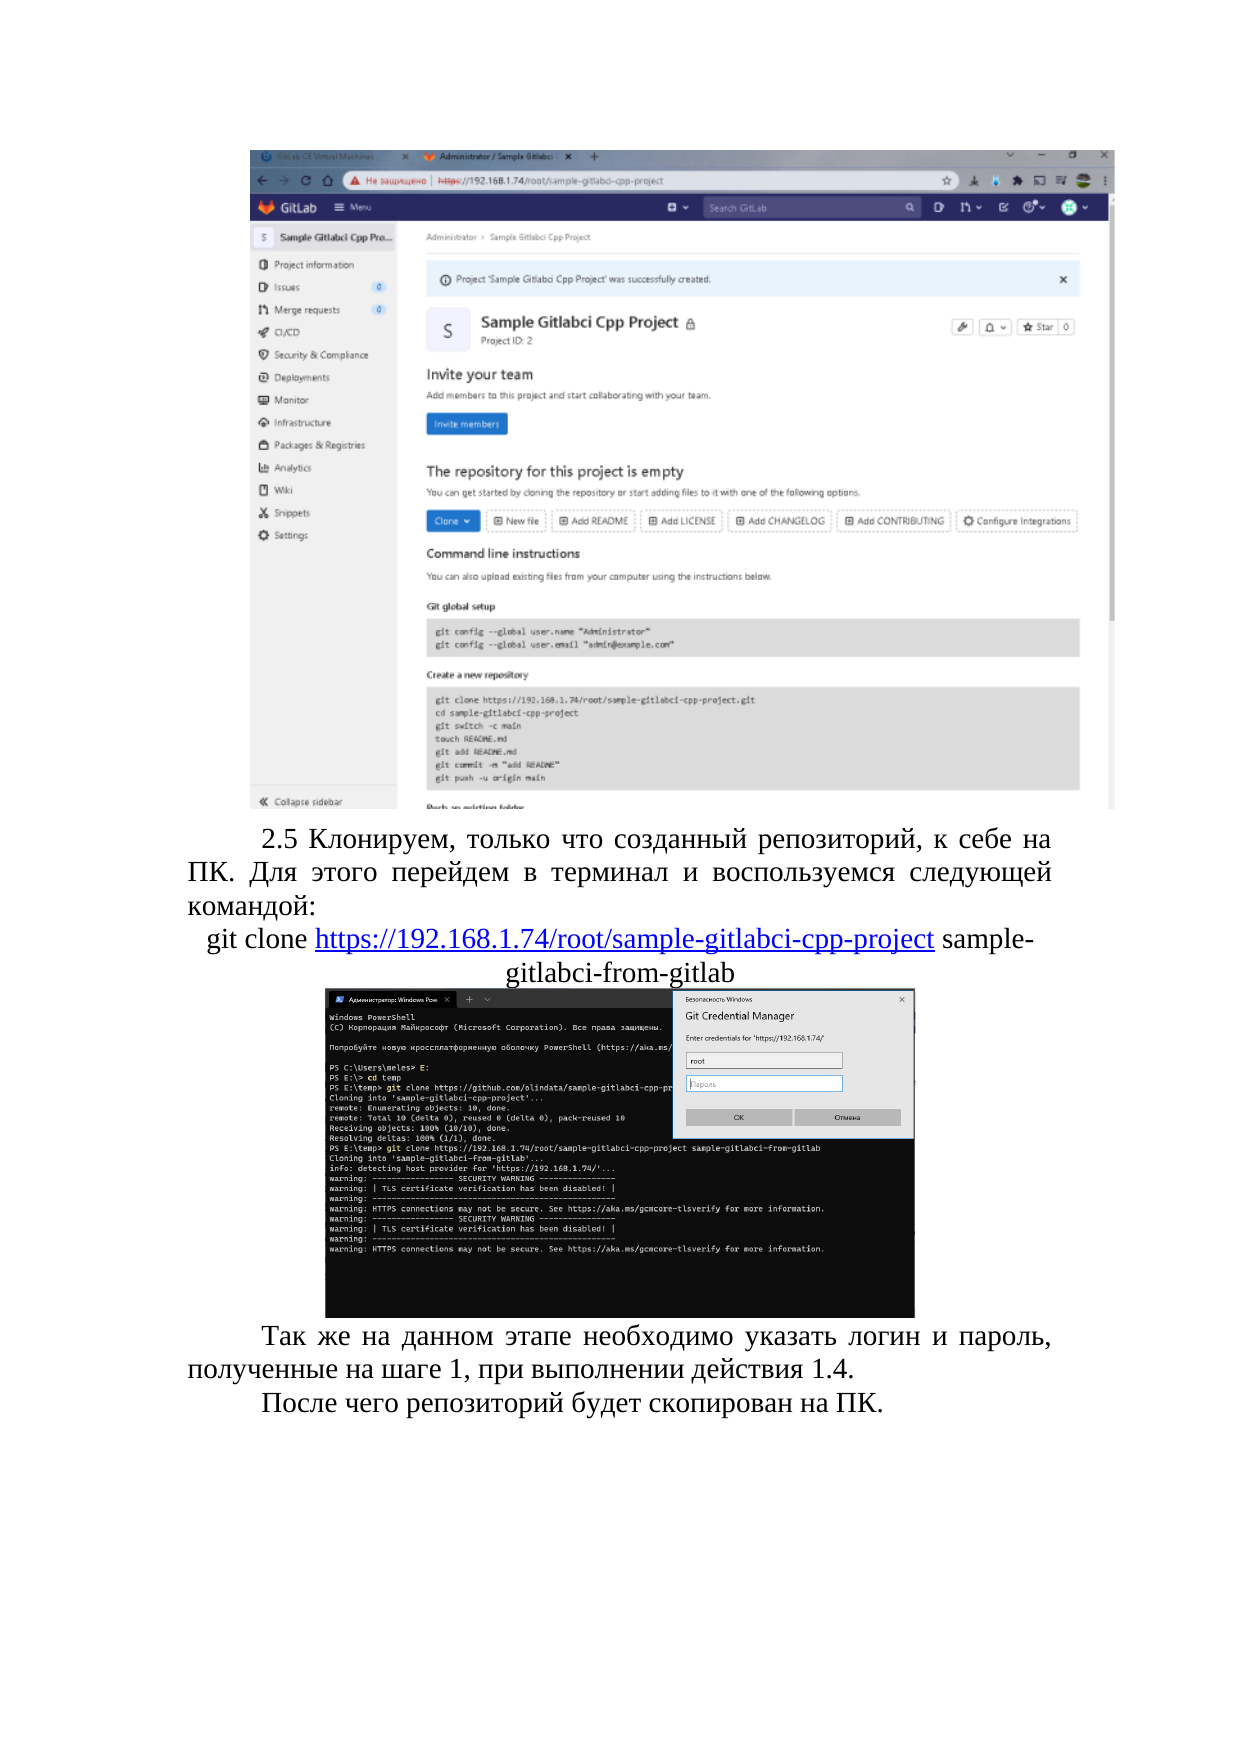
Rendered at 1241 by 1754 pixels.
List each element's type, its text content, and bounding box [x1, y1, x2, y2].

picture [325, 988, 916, 1318]
text git clone https://192.168.1.74/root/sample-gitlabci-cpp-project sample-gitlabci-from-gitlab [187, 921, 1053, 988]
picture [250, 150, 1115, 809]
text Так же на данном этапе необходимо указать логин и пароль, полученные на шаге 1, при выполнении действия 1.4. [187, 1318, 1053, 1385]
text 2.5 Клонируем, только что созданный репозиторий, к себе на ПК. Для этого перейдем в терминал и воспользуемся следующей командой: [187, 821, 1053, 921]
text После чего репозиторий будет скопирован на ПК. [187, 1385, 1053, 1418]
